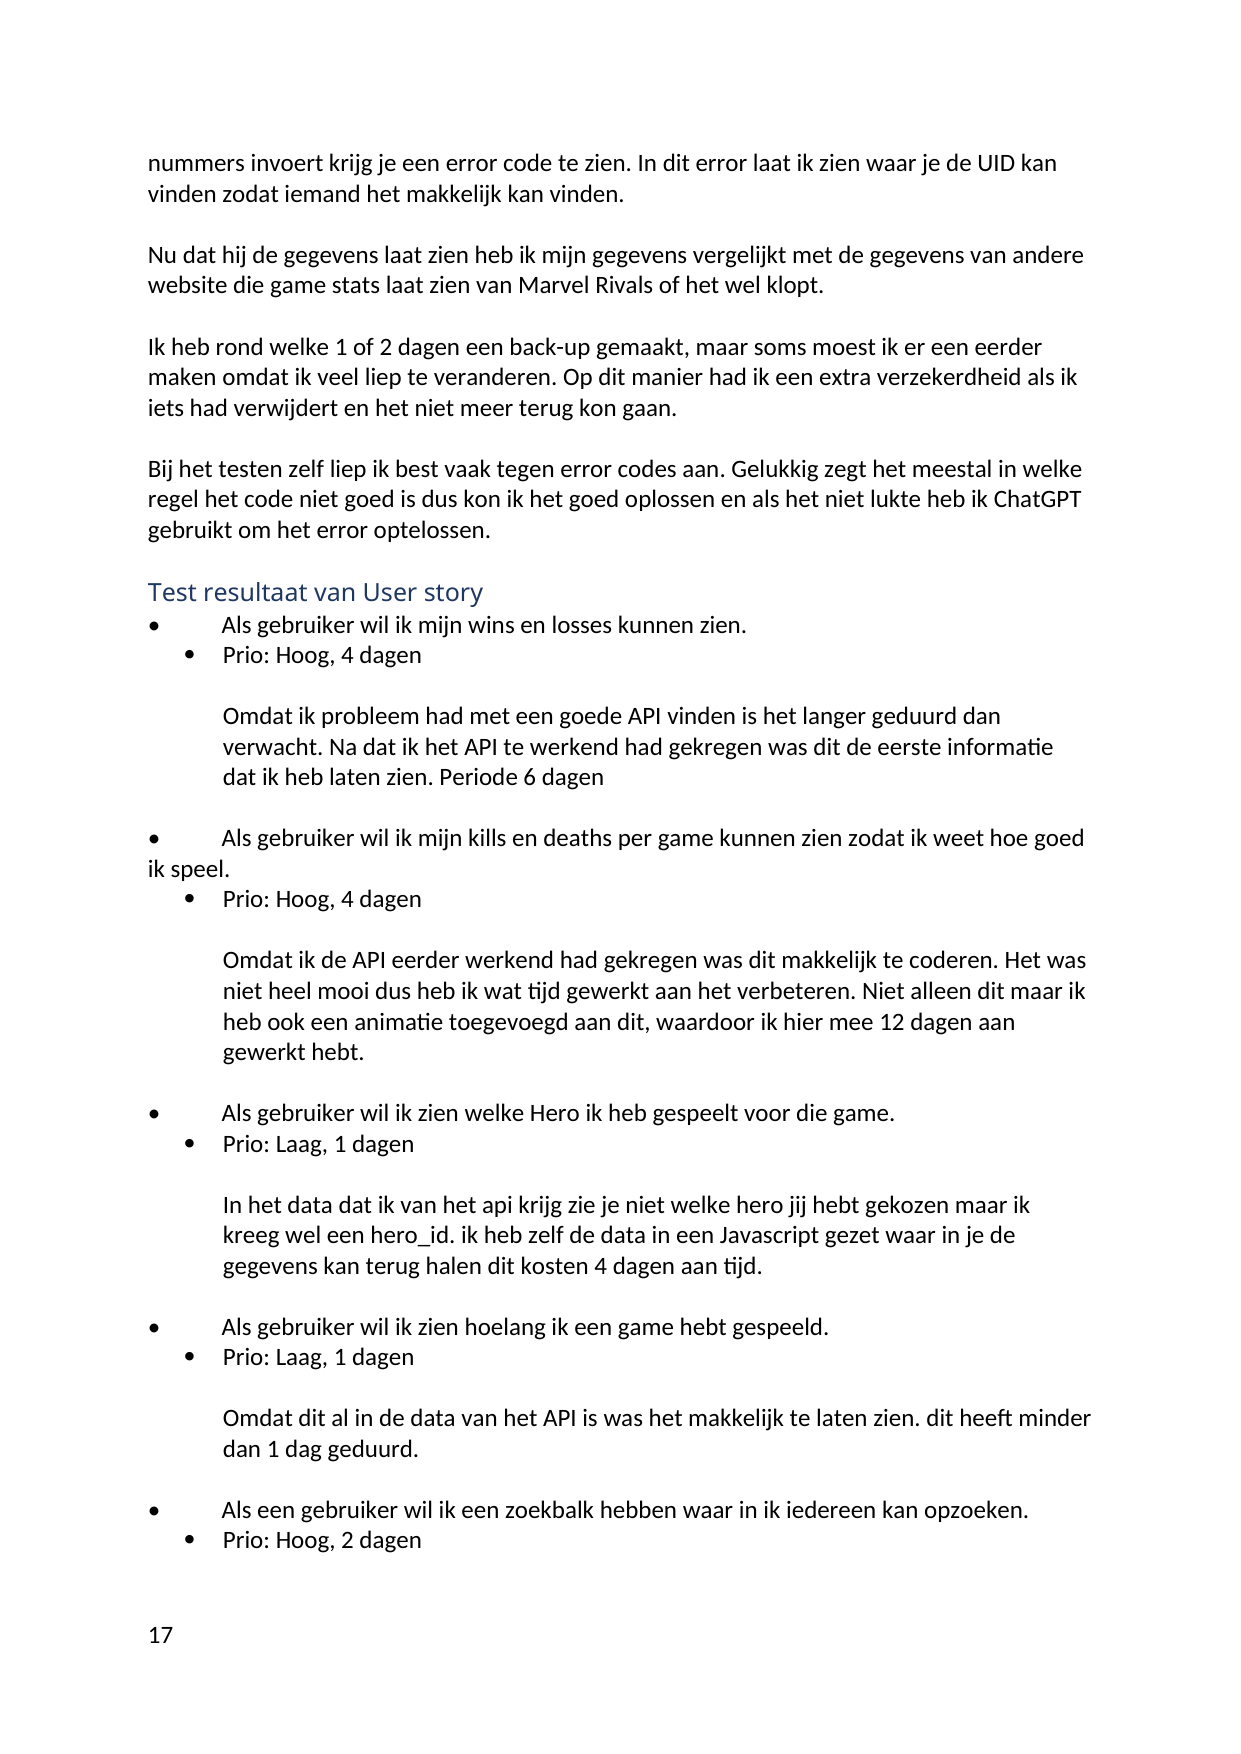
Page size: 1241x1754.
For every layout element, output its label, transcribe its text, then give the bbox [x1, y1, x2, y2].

text • Als gebruiker wil ik mijn kills en deaths per game kunnen zien zodat ik weet hoe goed ik speel. [148, 823, 1093, 884]
list Omdat ik probleem had met een goede API vinden is het langer geduurd dan verwacht. Na dat ik het API te werkend had gekregen was dit de eerste informatie dat ik heb laten zien. Periode 6 dagen [223, 701, 1093, 792]
text Ik heb rond welke 1 of 2 dagen een back-up gemaakt, maar soms moest ik er een eerder maken omdat ik veel liep te veranderen. Op dit manier had ik een extra verzekerdheid als ik iets had verwijdert en het niet meer terug kon gaan. [148, 331, 1093, 422]
text • Als gebruiker wil ik zien hoelang ik een game hebt gespeeld. [148, 1311, 1093, 1341]
list Omdat dit al in de data van het API is was het makkelijk te laten zien. dit heeft minder dan 1 dag geduurd. [223, 1402, 1093, 1463]
list In het data dat ik van het api krijg zie je niet welke hero jij hebt gekozen maar ik kreeg wel een hero_id. ik heb zelf de data in een Javascript gezet waar in je de gegevens kan terug halen dit kosten 4 dagen aan tijd. [223, 1189, 1093, 1280]
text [148, 148, 1093, 209]
list Prio: Hoog, 2 dagen [185, 1524, 1093, 1555]
text • Als gebruiker wil ik zien welke Hero ik heb gespeelt voor die game. [148, 1097, 1093, 1128]
text • Als gebruiker wil ik mijn wins en losses kunnen zien. [148, 609, 1093, 639]
list Prio: Hoog, 4 dagen [185, 884, 1093, 914]
text Test resultaat van User story [148, 575, 1093, 609]
text • Als een gebruiker wil ik een zoekbalk hebben waar in ik iedereen kan opzoeken. [148, 1494, 1093, 1524]
list Prio: Laag, 1 dagen [185, 1341, 1093, 1372]
text Bij het testen zelf liep ik best vaak tegen error codes aan. Gelukkig zegt het meestal in welke regel het code niet goed is dus kon ik het goed oplossen en als het niet lukte heb ik ChatGPT gebruikt om het error optelossen. [148, 453, 1093, 544]
text Nu dat hij de gegevens laat zien heb ik mijn gegevens vergelijkt met de gegevens van andere website die game stats laat zien van Marvel Rivals of het wel klopt. [148, 239, 1093, 300]
list Prio: Laag, 1 dagen [185, 1128, 1093, 1158]
list Omdat ik de API eerder werkend had gekregen was dit makkelijk te coderen. Het was niet heel mooi dus heb ik wat tijd gewerkt aan het verbeteren. Niet alleen dit maar ik heb ook een animatie toegevoegd aan dit, waardoor ik hier mee 12 dagen aan gewerkt hebt. [223, 945, 1093, 1067]
list Prio: Hoog, 4 dagen [185, 639, 1093, 670]
